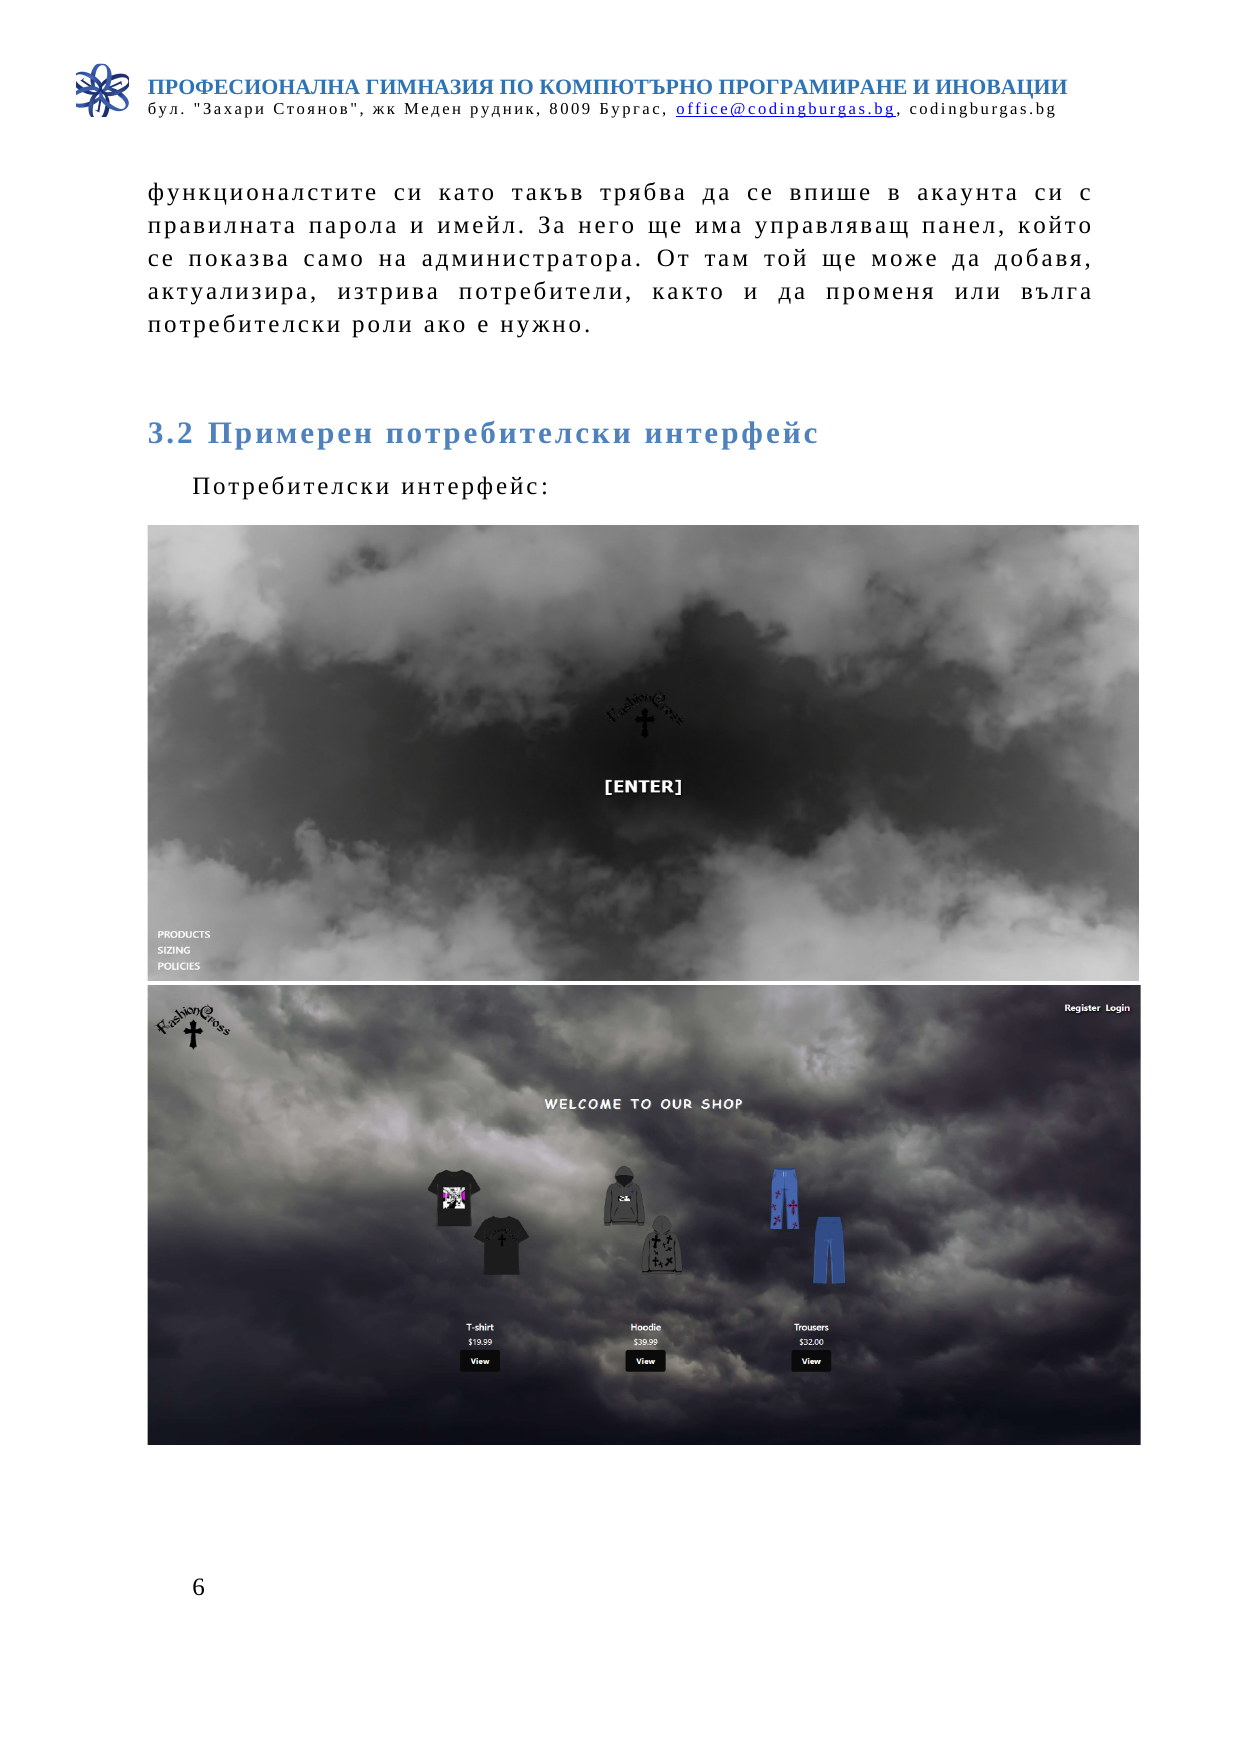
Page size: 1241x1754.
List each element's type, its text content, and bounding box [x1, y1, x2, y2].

text Потребителски интерфейс: [148, 471, 1092, 500]
picture [147, 525, 1139, 981]
picture [147, 985, 1141, 1445]
picture [76, 63, 130, 117]
subtitle Примерен потребителски интерфейс [148, 417, 1092, 450]
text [148, 177, 1092, 338]
